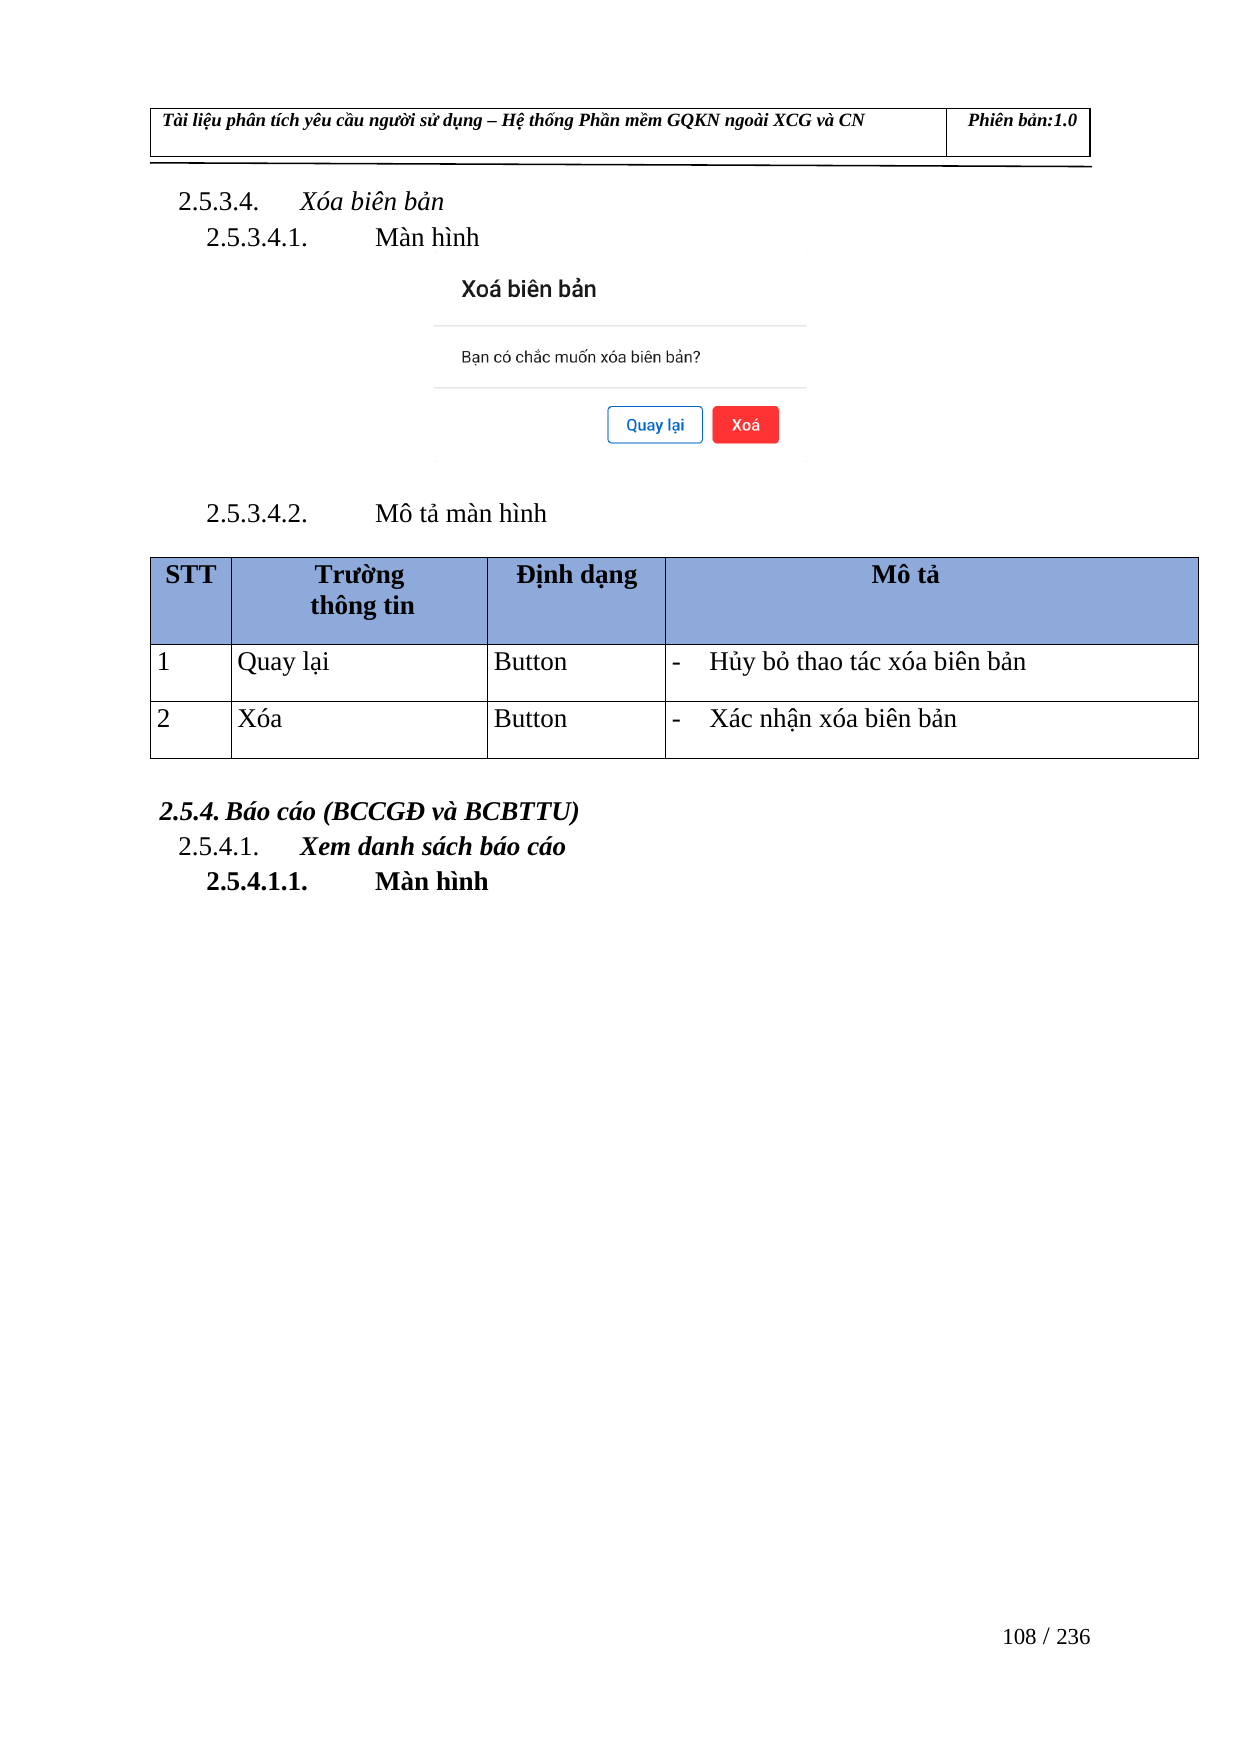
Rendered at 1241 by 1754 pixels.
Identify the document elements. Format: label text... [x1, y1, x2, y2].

table_cell Quay lại [232, 645, 487, 701]
table_header STT [151, 558, 231, 644]
table_cell 1 [151, 645, 231, 701]
subtitle Màn hình [206, 865, 1090, 896]
table_cell Hủy bỏ thao tác xóa biên bản [666, 645, 1198, 701]
subtitle Xóa biên bản [178, 185, 1090, 217]
table_header Định dạng [488, 558, 665, 644]
table_cell Xóa [232, 702, 487, 758]
subtitle Báo cáo (BCCGĐ và BCBTTU) [159, 795, 1090, 826]
subtitle Màn hình [206, 221, 1090, 252]
table_cell Xác nhận xóa biên bản [666, 702, 1198, 758]
subtitle Mô tả màn hình [206, 497, 1090, 528]
picture [433, 251, 807, 462]
table_cell Button [488, 645, 665, 701]
table_header Mô tả [666, 558, 1198, 644]
table_cell Button [488, 702, 665, 758]
table_cell 2 [151, 702, 231, 758]
subtitle Xem danh sách báo cáo [178, 830, 1090, 861]
table_header Trường thông tin [232, 558, 487, 644]
